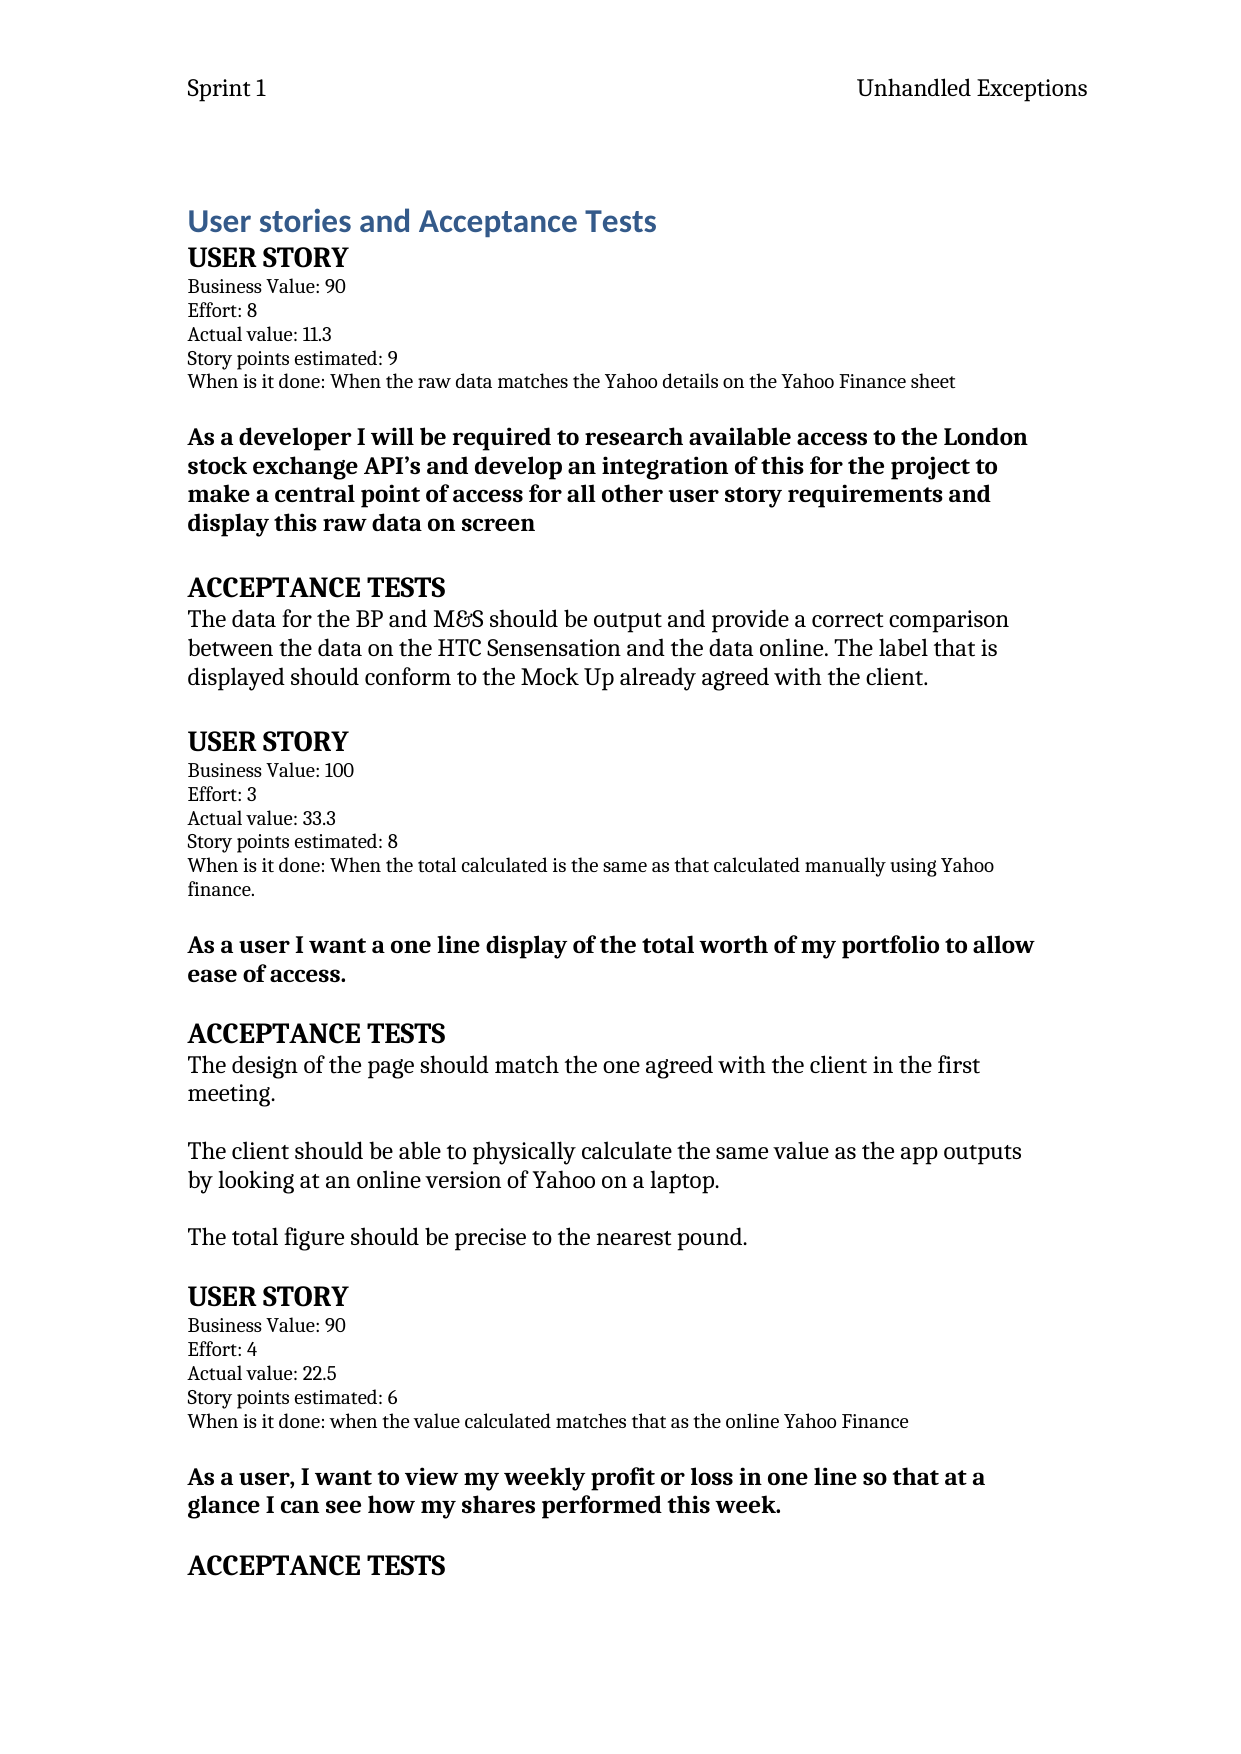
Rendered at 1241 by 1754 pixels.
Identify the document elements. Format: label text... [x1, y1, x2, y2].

subtitle User stories and Acceptance Tests [187, 200, 1053, 241]
text Effort: 3 [187, 782, 1053, 806]
text When is it done: When the raw data matches the Yahoo details on the Yahoo Finance sheet [187, 370, 1053, 394]
text Business Value: 90 [187, 1314, 1053, 1338]
text ACCEPTANCE TESTS [187, 571, 1053, 605]
text Effort: 4 [187, 1338, 1053, 1362]
text As a user I want a one line display of the total worth of my portfolio to allow ease of access. [187, 931, 1053, 988]
text USER STORY [187, 241, 1053, 274]
text ACCEPTANCE TESTS [187, 1549, 1053, 1582]
text The design of the page should match the one agreed with the client in the first meeting. [187, 1051, 1053, 1108]
text Story points estimated: 8 [187, 830, 1053, 854]
text The total figure should be precise to the nearest pound. [187, 1223, 1053, 1252]
text As a developer I will be required to research available access to the London stock exchange API’s and develop an integration of this for the project to make a central point of access for all other user story requirements and display this raw data on screen [187, 423, 1053, 538]
text Business Value: 90 [187, 274, 1053, 298]
text Actual value: 22.5 [187, 1362, 1053, 1386]
text Story points estimated: 6 [187, 1386, 1053, 1410]
text Business Value: 100 [187, 758, 1053, 782]
text Story points estimated: 9 [187, 346, 1053, 370]
text USER STORY [187, 725, 1053, 758]
text Actual value: 11.3 [187, 322, 1053, 346]
text ACCEPTANCE TESTS [187, 1017, 1053, 1051]
text The data for the BP and M&S should be output and provide a correct comparison between the data on the HTC Sensensation and the data online. The label that is displayed should conform to the Mock Up already agreed with the client. [187, 605, 1053, 691]
text As a user, I want to view my weekly profit or loss in one line so that at a glance I can see how my shares performed this week. [187, 1463, 1053, 1520]
text When is it done: when the value calculated matches that as the online Yahoo Finance [187, 1410, 1053, 1434]
text The client should be able to physically calculate the same value as the app outputs by looking at an online version of Yahoo on a laptop. [187, 1137, 1053, 1194]
text USER STORY [187, 1281, 1053, 1314]
text Effort: 8 [187, 298, 1053, 322]
text Actual value: 33.3 [187, 806, 1053, 830]
text When is it done: When the total calculated is the same as that calculated manually using Yahoo finance. [187, 854, 1053, 902]
